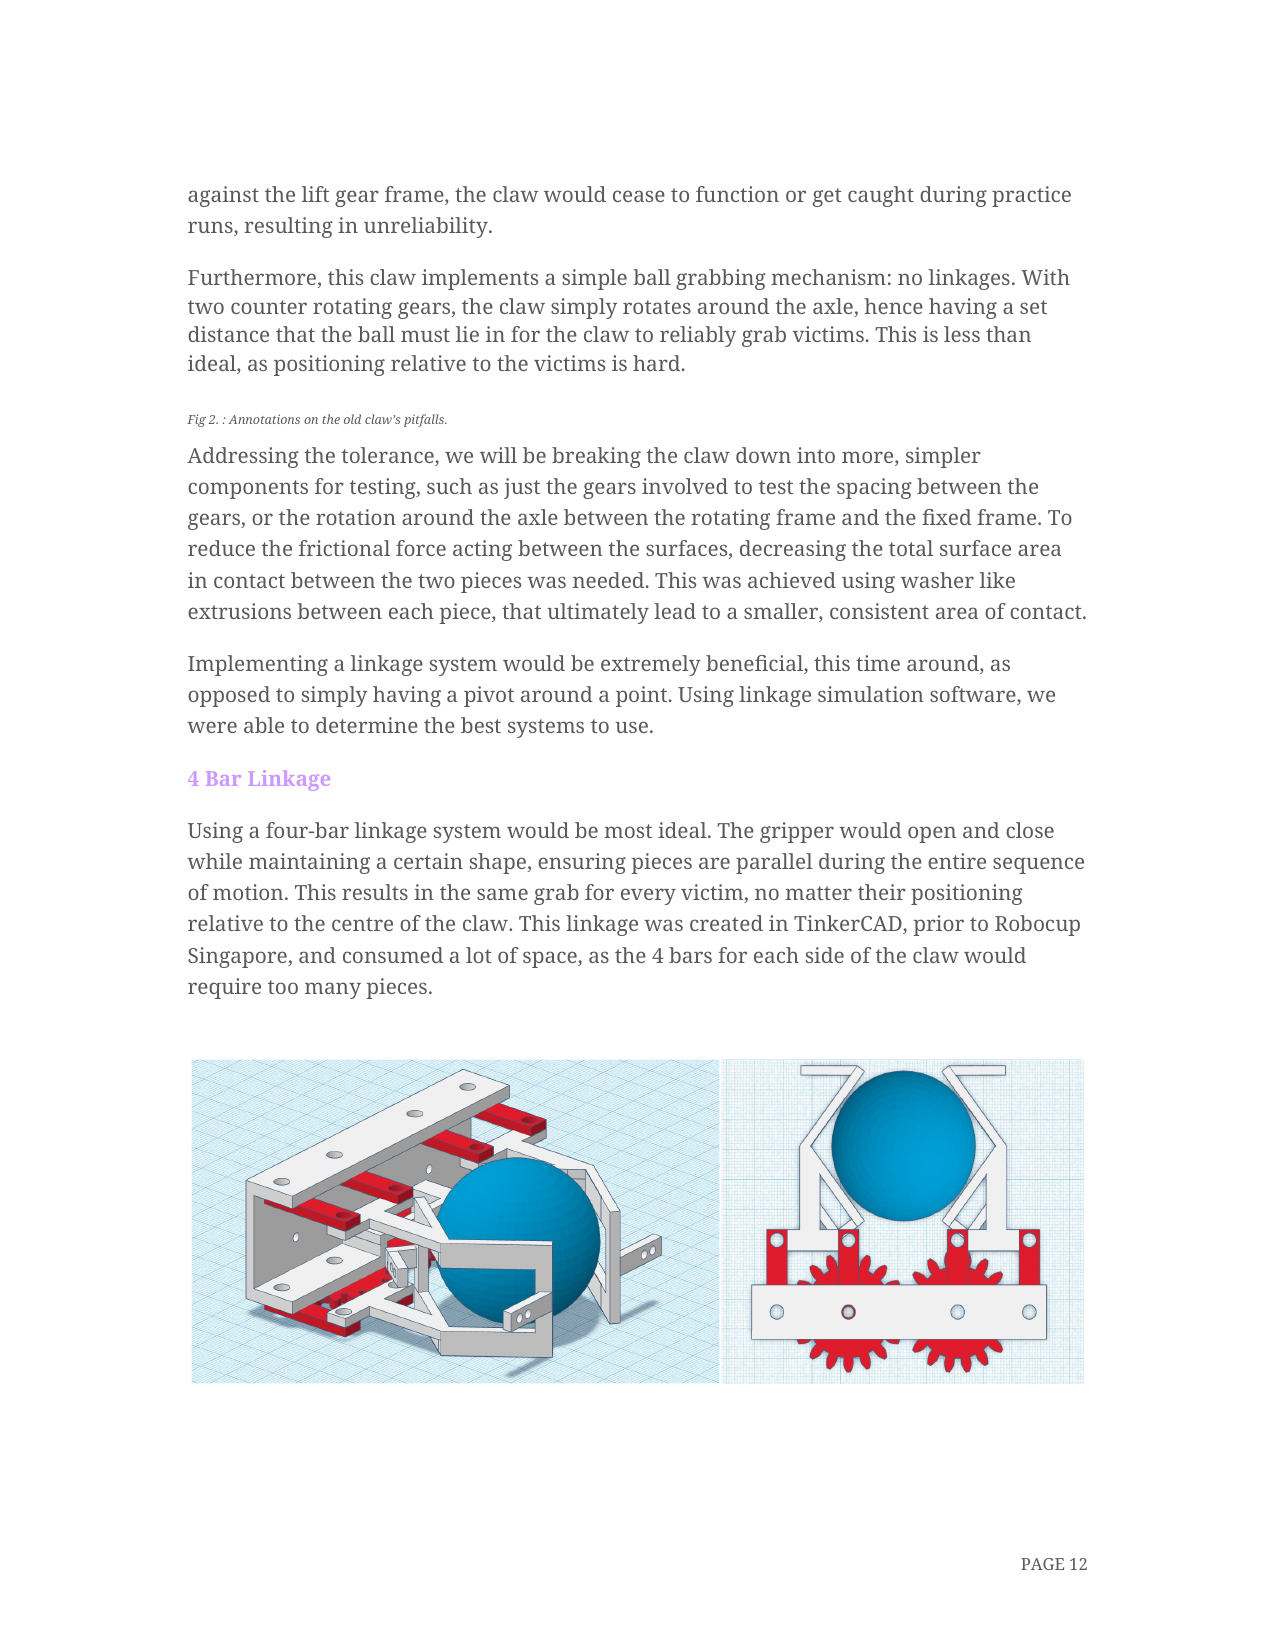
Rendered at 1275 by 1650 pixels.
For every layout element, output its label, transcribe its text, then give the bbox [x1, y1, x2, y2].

text Using a four-bar linkage system would be most ideal. The gripper would open and close while maintaining a certain shape, ensuring pieces are parallel during the entire sequence of motion. This results in the same grab for every victim, no matter their positioning relative to the centre of the claw. This linkage was created in TinkerCAD, prior to Robocup Singapore, and consumed a lot of space, as the 4 bars for each side of the claw would require too many pieces. [187, 816, 1087, 1001]
picture [187, 1055, 1088, 1388]
text Addressing the tolerance, we will be breaking the claw down into more, simpler components for testing, such as just the gears involved to test the spacing between the gears, or the rotation around the axle between the rotating frame and the fixed frame. To reduce the frictional force acting between the surfaces, decreasing the total surface area in contact between the two pieces was needed. This was achieved using washer like extrusions between each piece, that ultimately lead to a smaller, consistent area of contact. [187, 441, 1087, 626]
text 4 Bar Linkage [187, 764, 1087, 792]
text Implementing a linkage system would be extremely beneficial, this time around, as opposed to simply having a pivot around a point. Using linkage simulation software, we were able to determine the best systems to use. [187, 649, 1087, 740]
text Furthermore, this claw implements a simple ball grabbing mechanism: no linkages. With two counter rotating gears, the claw simply rotates around the axle, hence having a set distance that the ball must lie in for the claw to reliably grab victims. This is less than ideal, as positioning relative to the victims is hard. Fig 2. : Annotations on the old claw’s pitfalls. [187, 263, 1087, 428]
